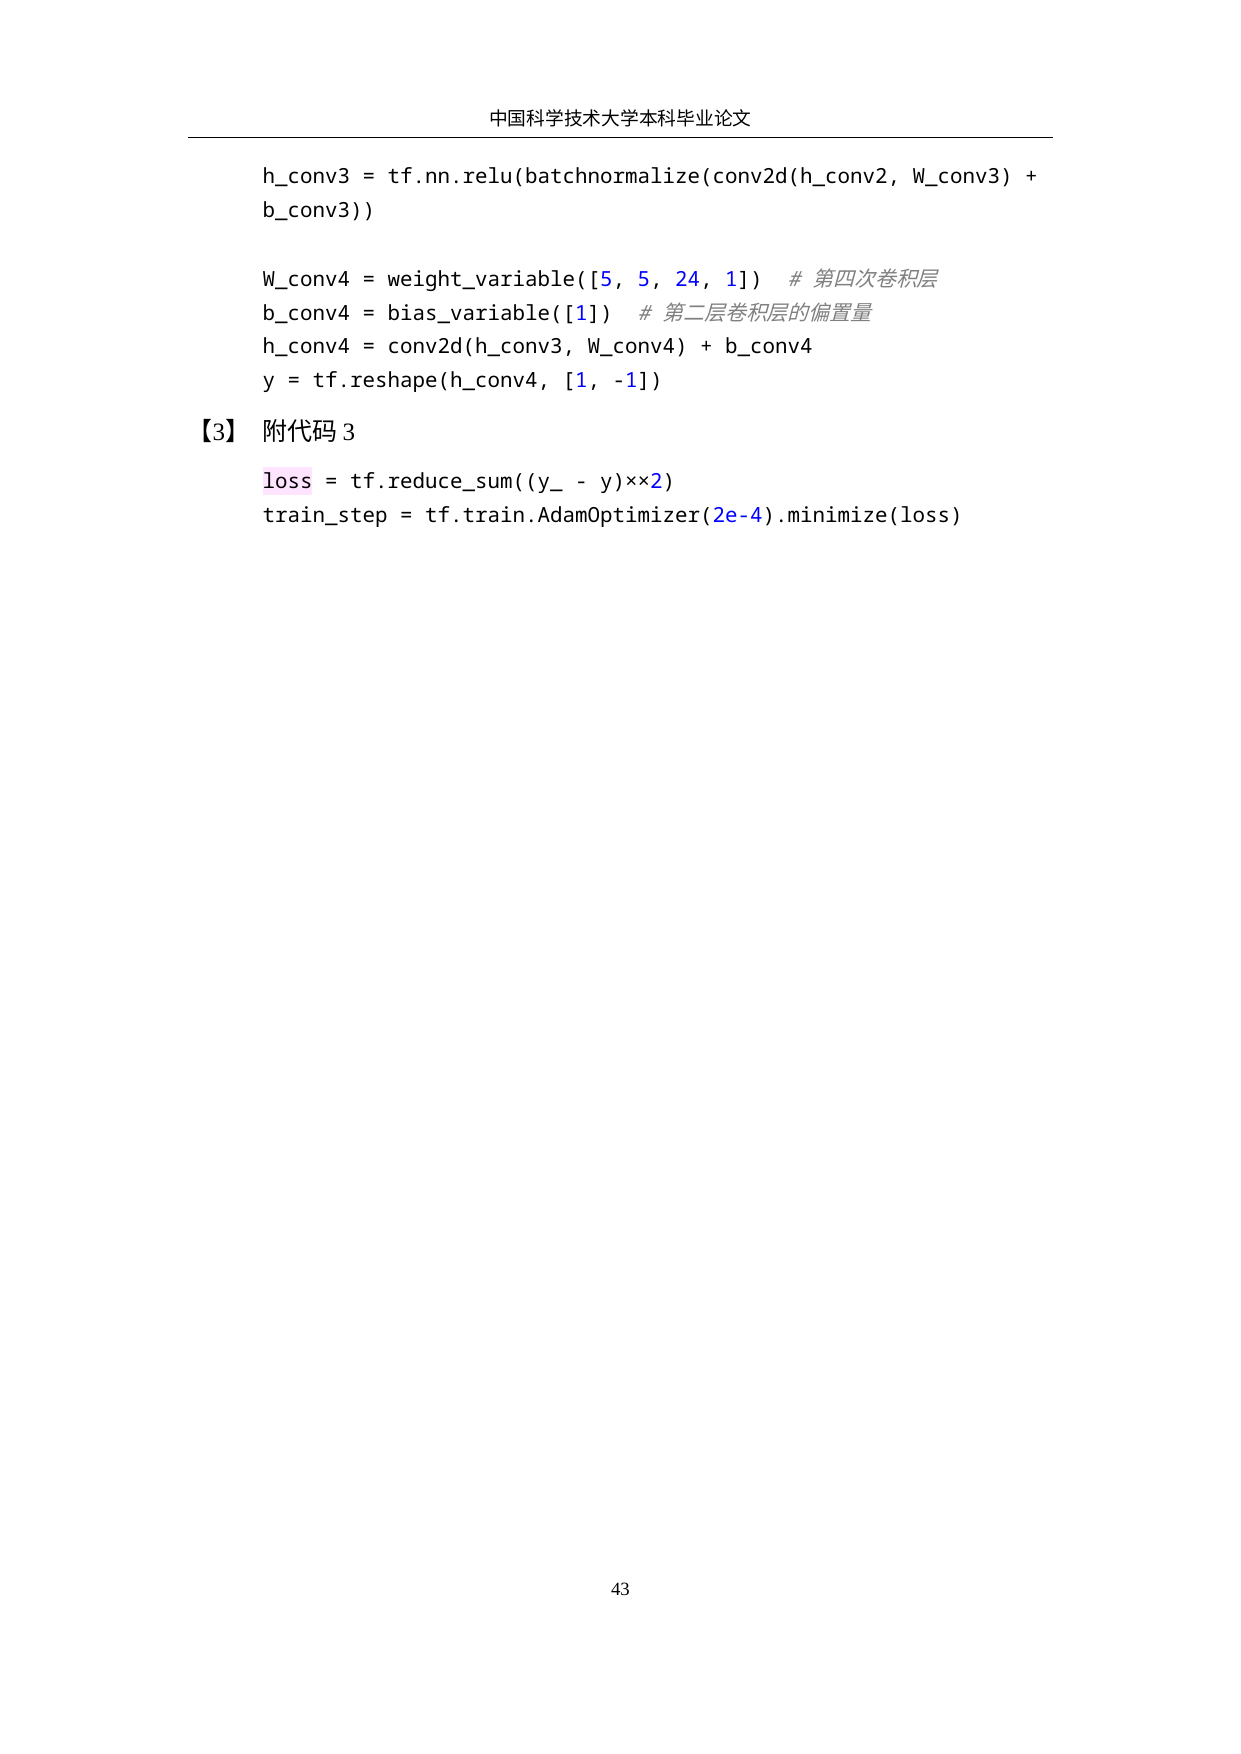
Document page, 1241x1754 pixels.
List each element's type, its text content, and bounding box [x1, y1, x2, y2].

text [262, 158, 1053, 396]
text train_step = tf.train.AdamOptimizer(2e-4).minimize(loss) [262, 498, 1053, 532]
text loss = tf.reduce_sum((y_ - y)××2) [262, 464, 1053, 498]
list 附代码3 [187, 396, 1053, 464]
